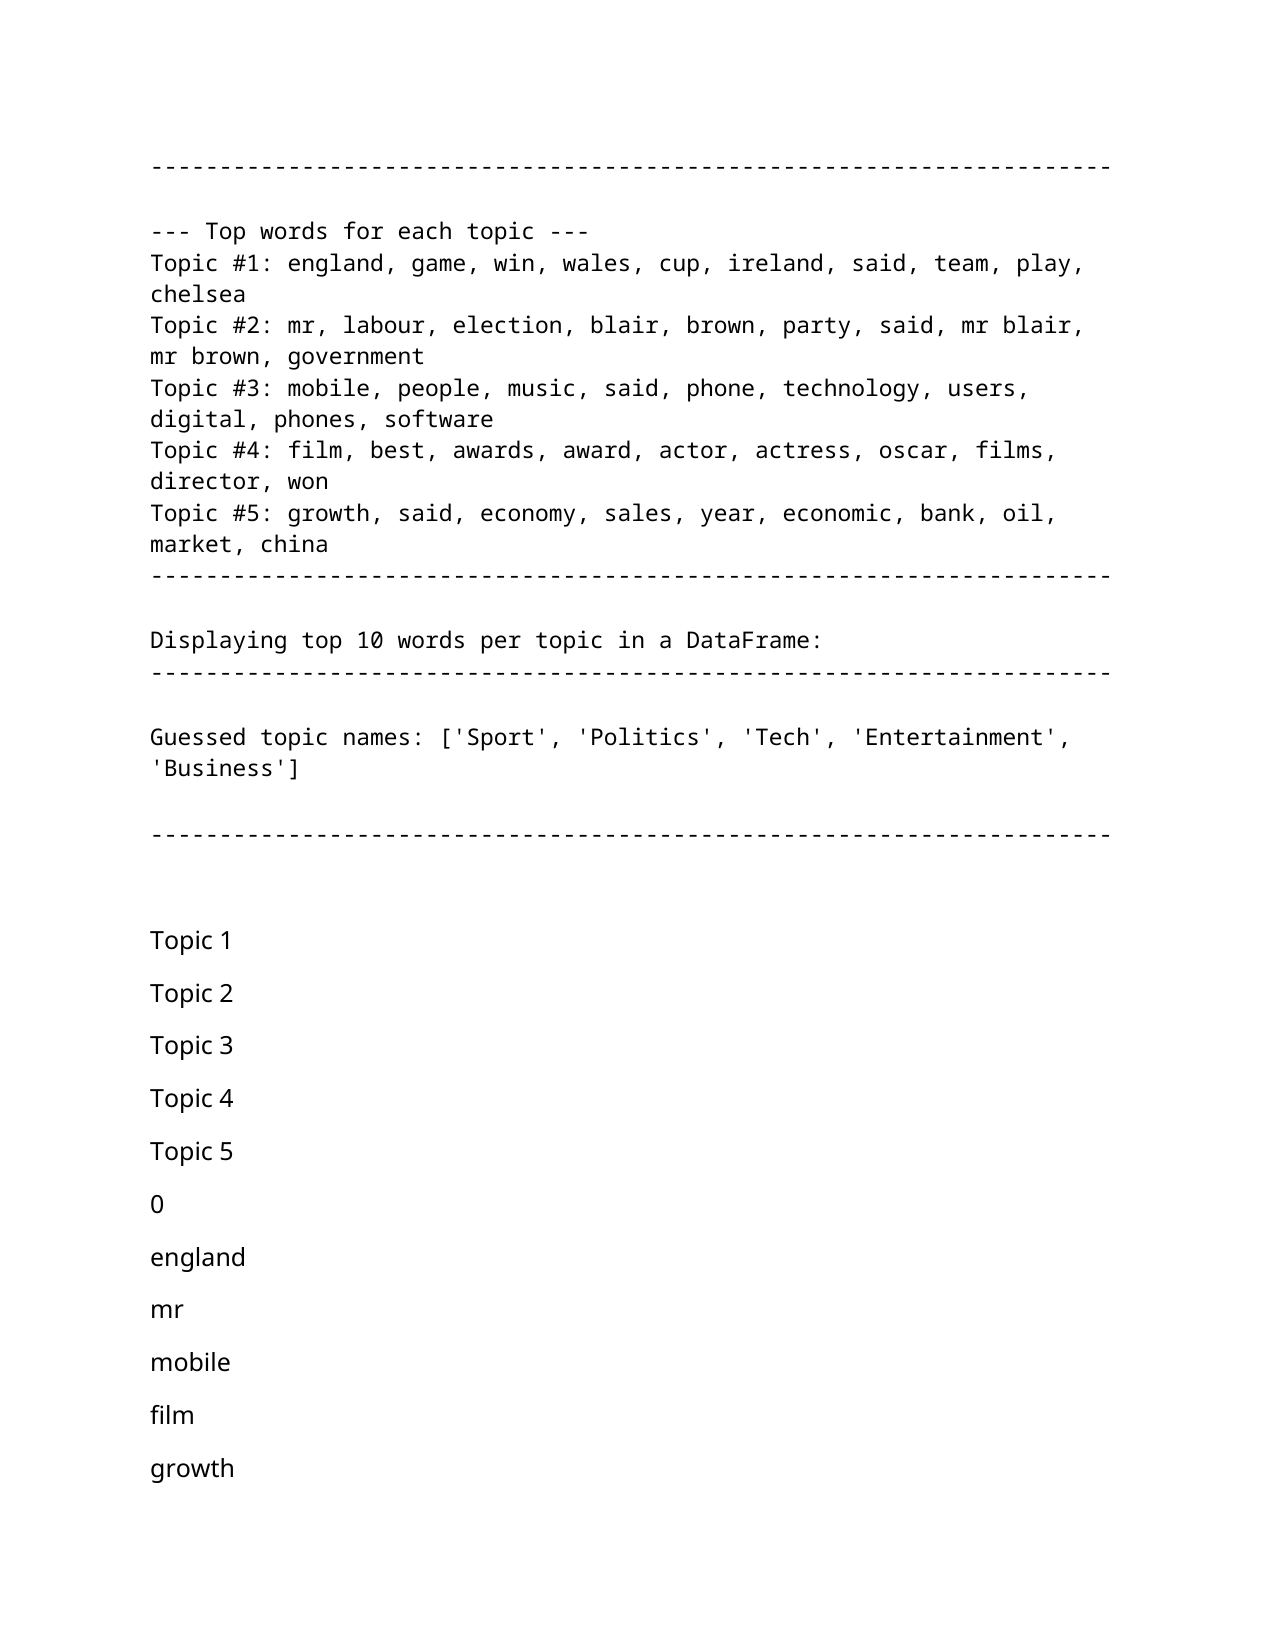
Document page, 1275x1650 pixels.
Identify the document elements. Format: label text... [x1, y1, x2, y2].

text Topic 5 [150, 1134, 1125, 1168]
text mobile [150, 1345, 1125, 1379]
text mr [150, 1292, 1125, 1326]
text ---------------------------------------------------------------------- --- Top words for each topic --- Topic #1: england, game, win, wales, cup, ireland, said, team, play, chelsea Topic #2: mr, labour, election, blair, brown, party, said, mr blair, mr brown, government Topic #3: mobile, people, music, said, phone, technology, users, digital, phones, software Topic #4: film, best, awards, award, actor, actress, oscar, films, director, won Topic #5: growth, said, economy, sales, year, economic, bank, oil, market, china ---------------------------------------------------------------------- Displaying top 10 words per topic in a DataFrame: ---------------------------------------------------------------------- Guessed topic names: ['Sport', 'Politics', 'Tech', 'Entertainment', 'Business'] ---------------------------------------------------------------------- [150, 150, 1125, 849]
text Topic 3 [150, 1028, 1125, 1062]
text Topic 1 [150, 922, 1125, 956]
text Topic 4 [150, 1081, 1125, 1115]
text england [150, 1239, 1125, 1273]
text film [150, 1398, 1125, 1432]
text Topic 2 [150, 975, 1125, 1009]
text 0 [150, 1186, 1125, 1221]
text growth [150, 1451, 1125, 1484]
